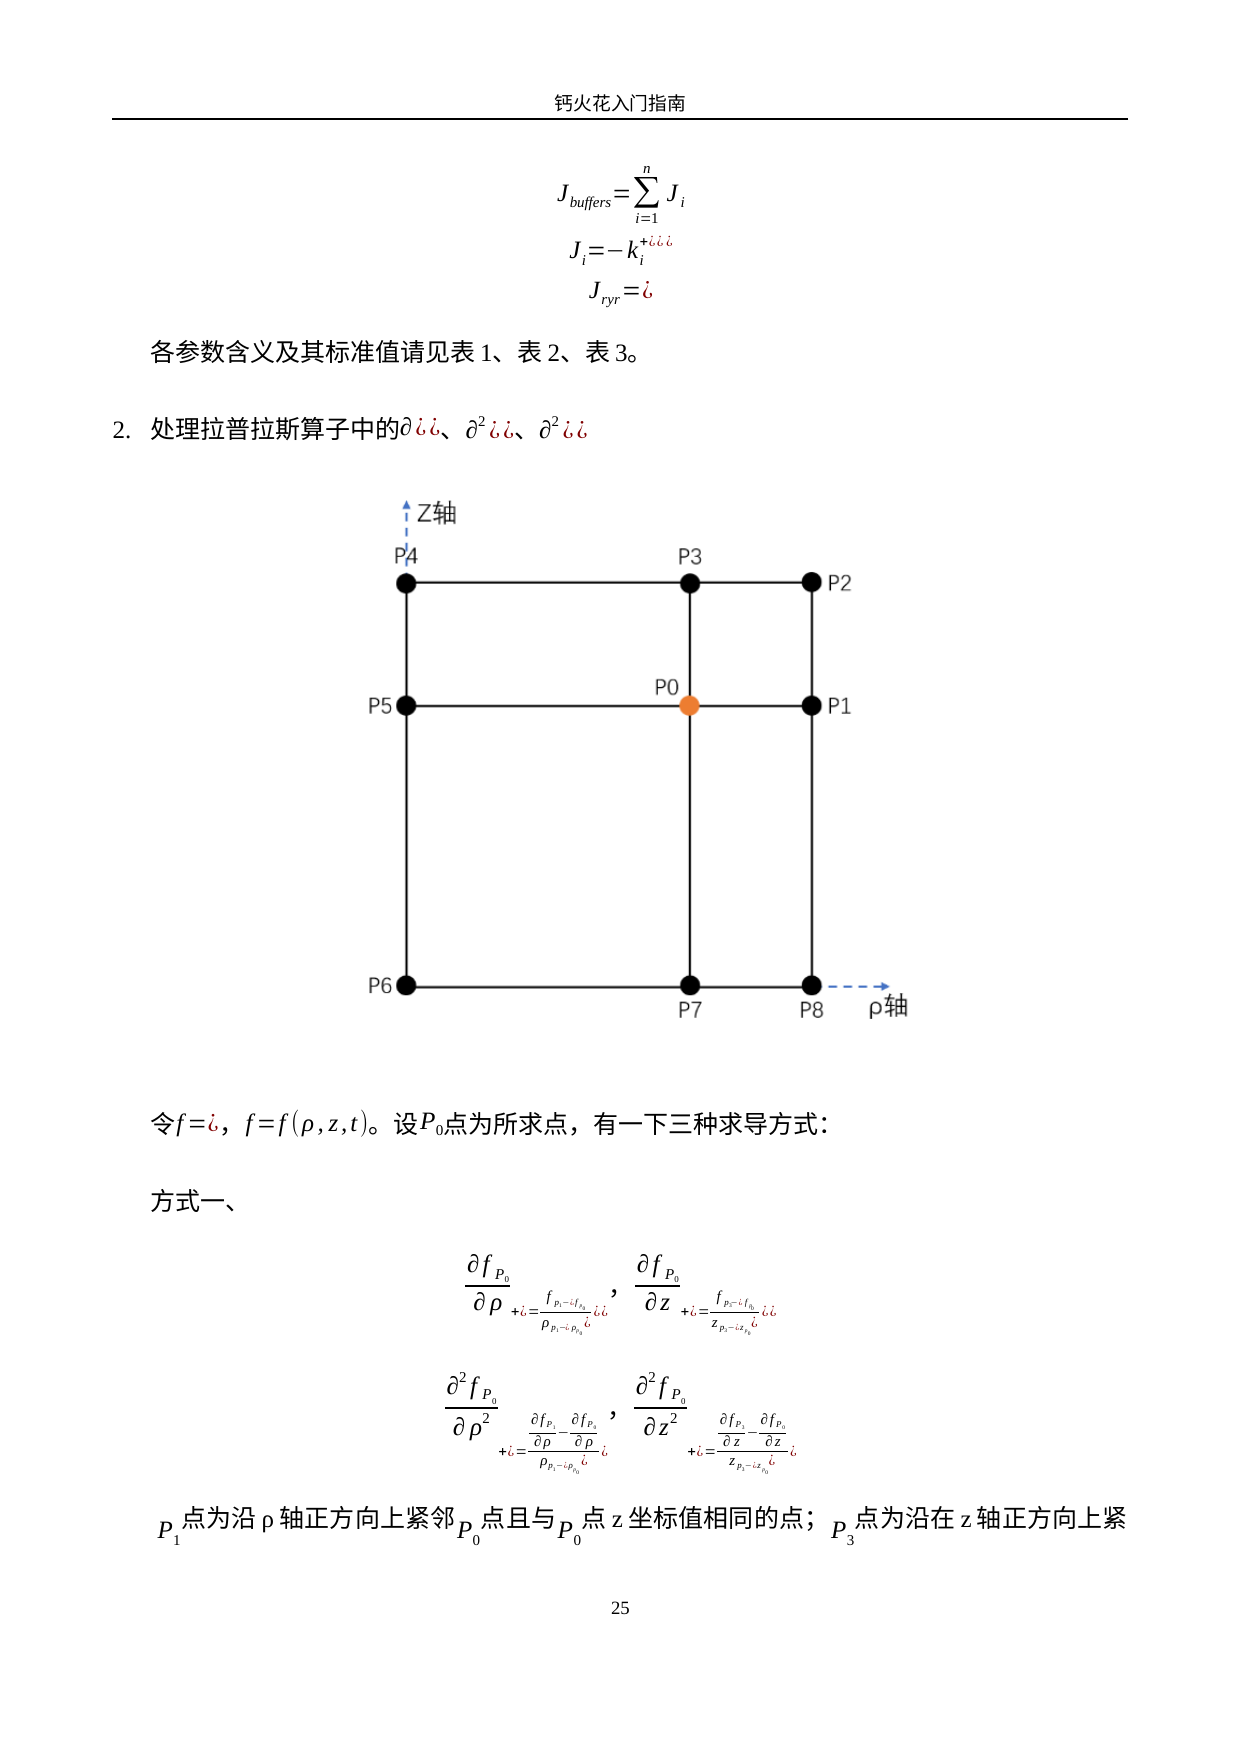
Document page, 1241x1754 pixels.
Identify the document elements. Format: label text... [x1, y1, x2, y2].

text 各参数含义及其标准值请见表1、表2、表3。 [112, 317, 1128, 384]
text ， [112, 1243, 1128, 1345]
picture [349, 470, 929, 1049]
text ， [112, 1354, 1128, 1490]
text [112, 1499, 1128, 1567]
text 令，。设点为所求点，有一下三种求导方式： [112, 1089, 1128, 1157]
list 处理拉普拉斯算子中的、、 [112, 393, 1128, 461]
text 方式一、 [112, 1166, 1128, 1234]
